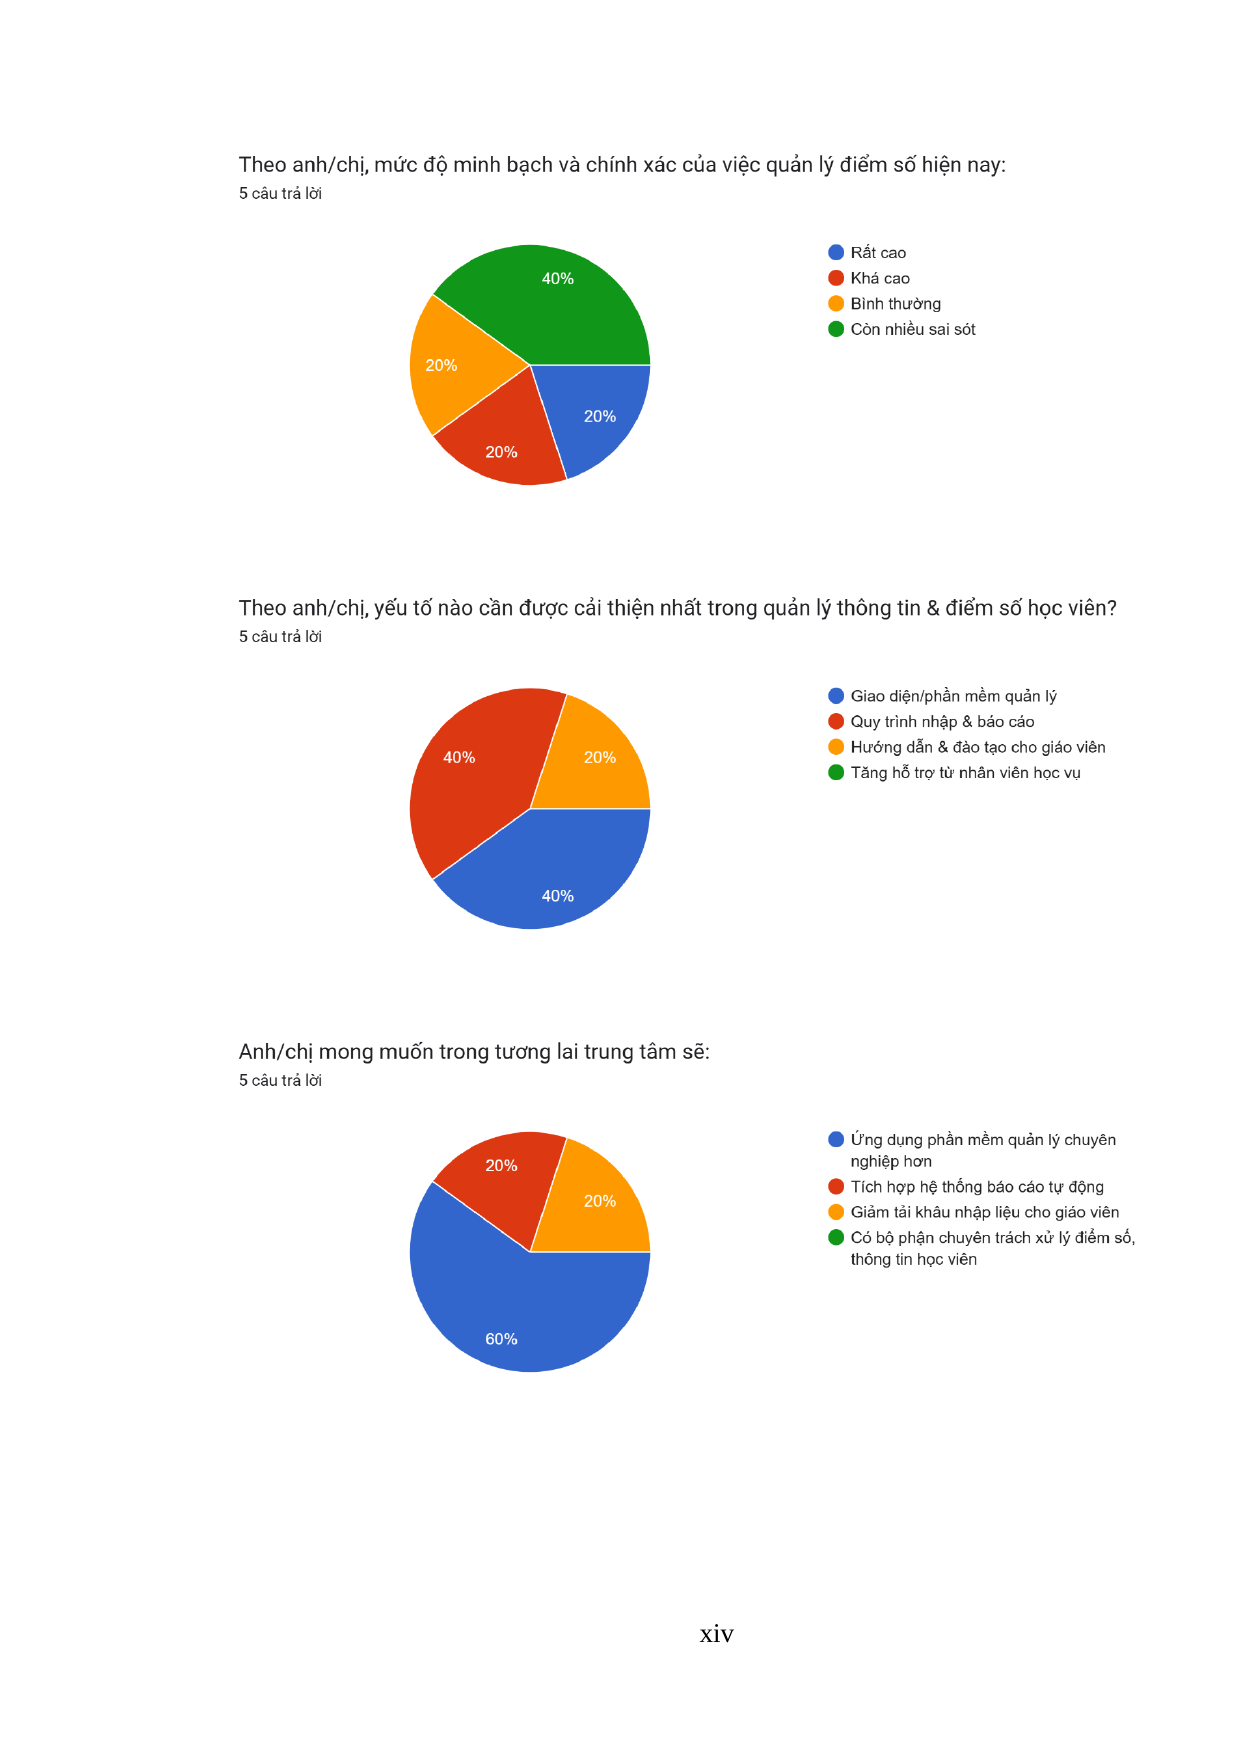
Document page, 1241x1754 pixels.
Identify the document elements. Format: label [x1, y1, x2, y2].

picture [206, 561, 1188, 975]
picture [206, 1005, 1188, 1418]
picture [206, 118, 1188, 531]
